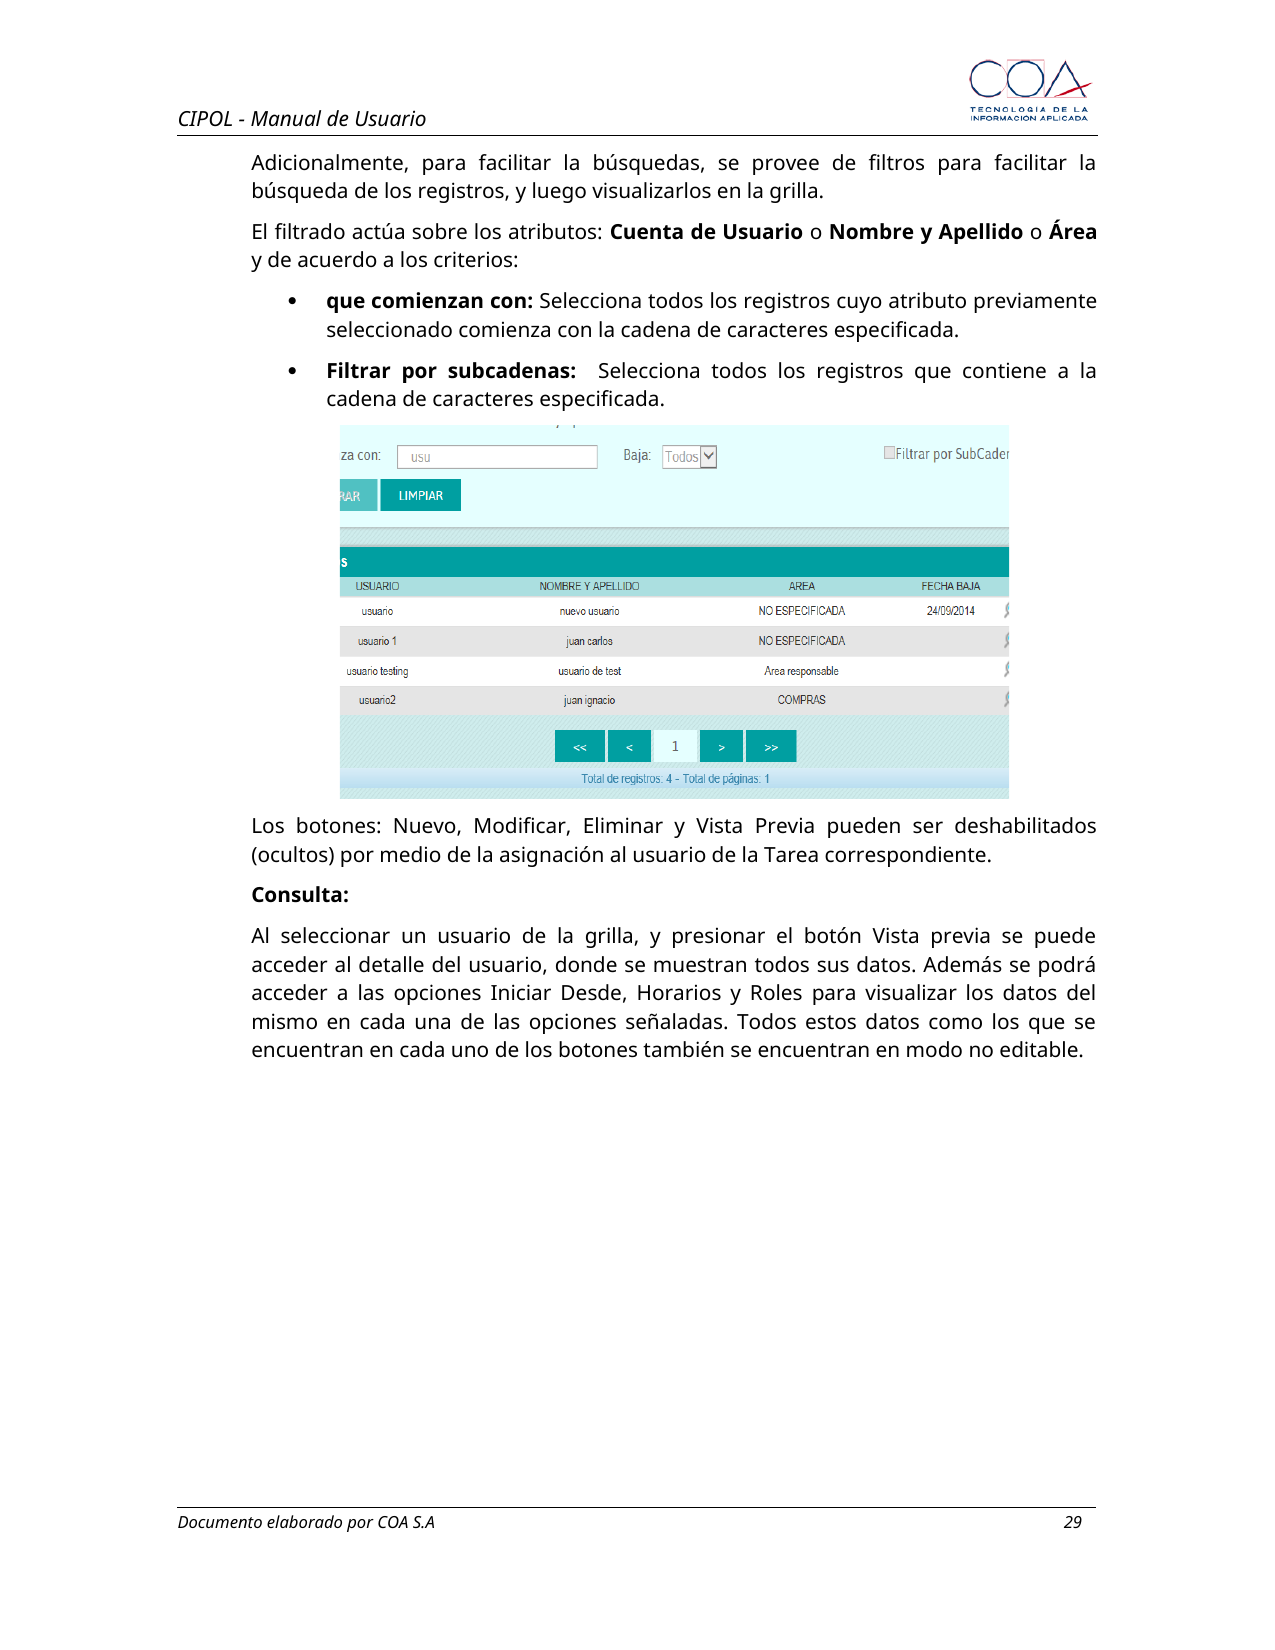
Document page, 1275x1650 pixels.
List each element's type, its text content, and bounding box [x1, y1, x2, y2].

text Los botones: Nuevo, Modificar, Eliminar y Vista Previa pueden ser deshabilitados (ocultos) por medio de la asignación al usuario de la Tarea correspondiente. [251, 811, 1098, 868]
text Adicionalmente, para facilitar la búsquedas, se provee de filtros para facilitar la búsqueda de los registros, y luego visualizarlos en la grilla. [251, 148, 1098, 204]
text Consulta: [251, 881, 1098, 909]
text Al seleccionar un usuario de la grilla, y presionar el botón Vista previa se puede acceder al detalle del usuario, donde se muestran todos sus datos. Además se podrá acceder a las opciones Iniciar Desde, Horarios y Roles para visualizar los datos del mismo en cada una de las opciones señaladas. Todos estos datos como los que se encuentran en cada uno de los botones también se encuentran en modo no editable. [251, 922, 1098, 1064]
list Filtrar por subcadenas: Selecciona todos los registros que contiene a la cadena de caracteres especificada. [288, 356, 1098, 413]
picture [964, 49, 1096, 127]
list que comienzan con: Selecciona todos los registros cuyo atributo previamente seleccionado comienza con la cadena de caracteres especificada. [288, 286, 1098, 343]
text El filtrado actúa sobre los atributos: Cuenta de Usuario o Nombre y Apellido o Área y de acuerdo a los criterios: [251, 217, 1098, 274]
picture [339, 425, 1010, 799]
